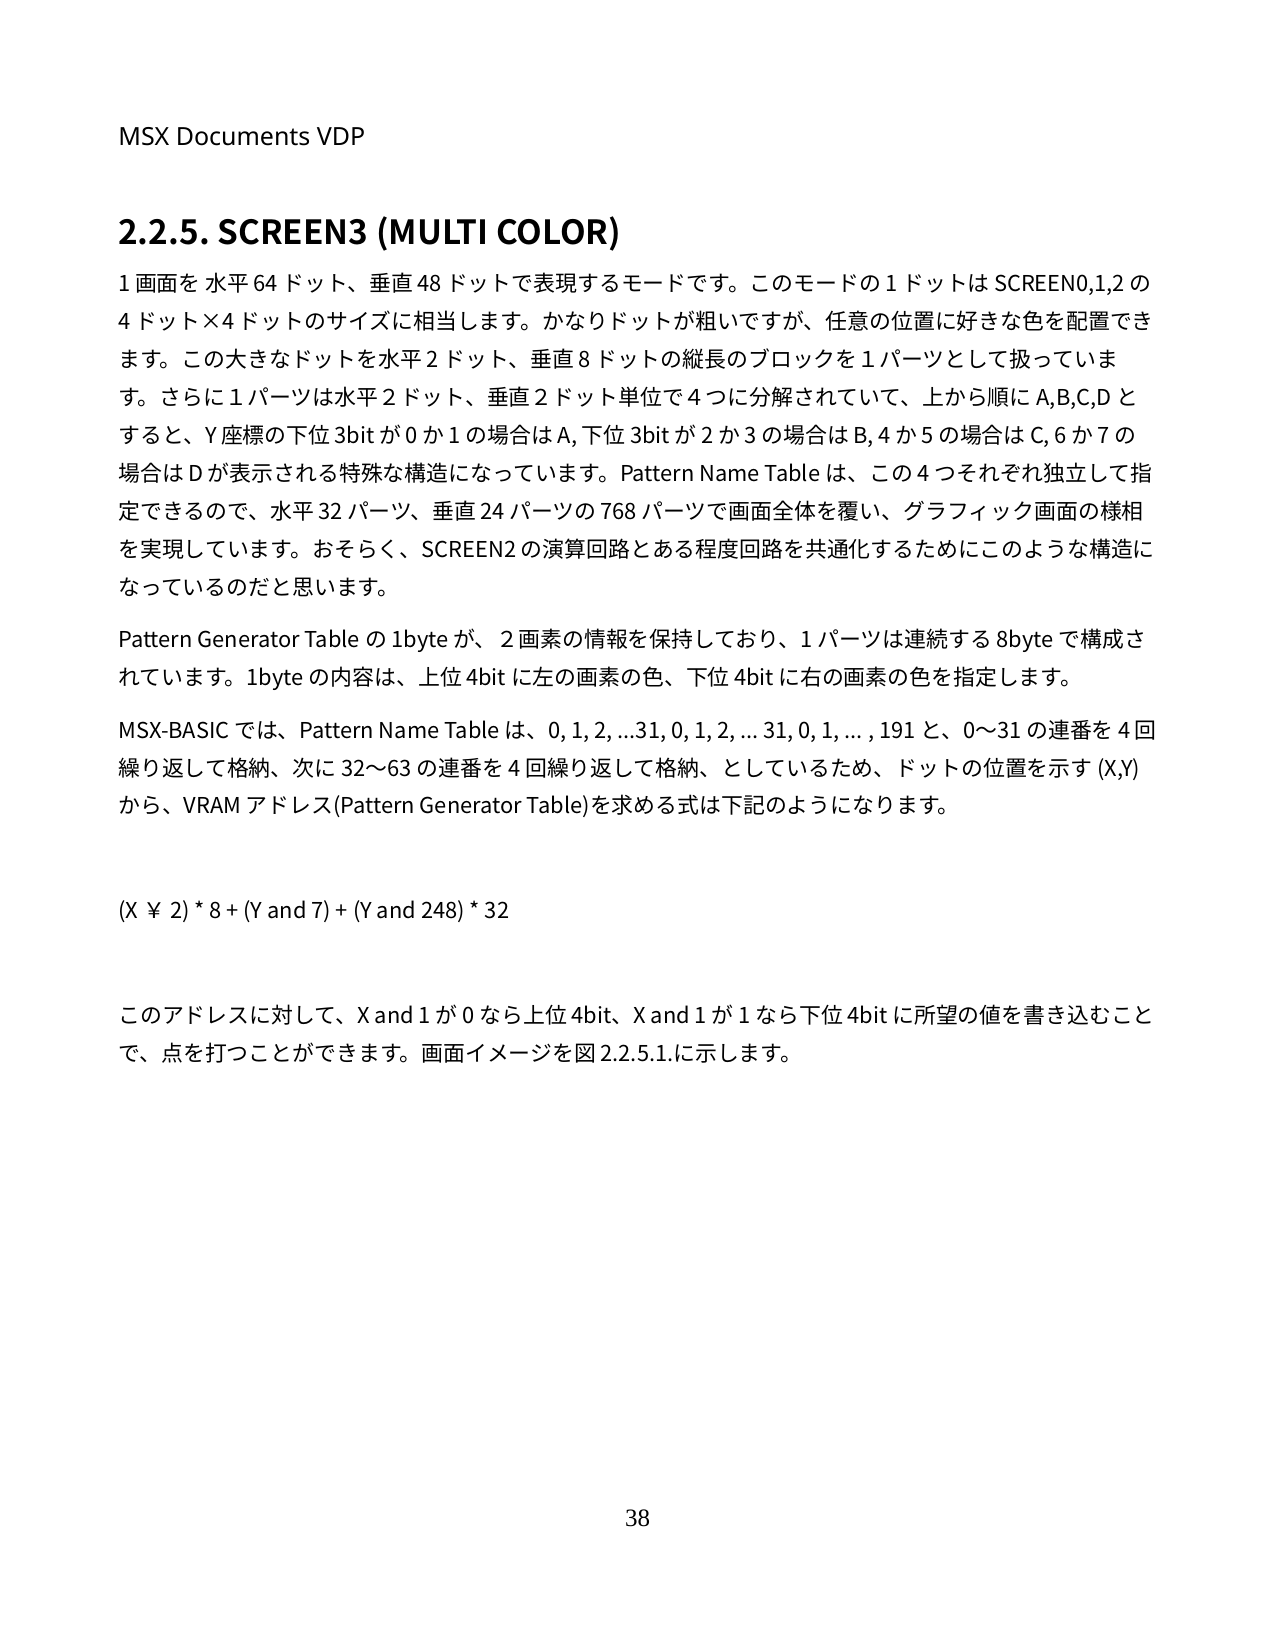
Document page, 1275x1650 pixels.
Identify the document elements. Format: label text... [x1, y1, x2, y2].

text Pattern Generator Table の1byte が、２画素の情報を保持しており、1パーツは連続する 8byte で構成されています。1byte の内容は、上位4bit に左の画素の色、下位4bitに右の画素の色を指定します。 [118, 622, 1157, 692]
text MSX-BASICでは、Pattern Name Table は、0, 1, 2, ...31, 0, 1, 2, ... 31, 0, 1, ... , 191 と、0～31の連番を4回繰り返して格納、次に 32～63 の連番を4回繰り返して格納、としているため、ドットの位置を示す (X,Y) から、VRAMアドレス(Pattern Generator Table)を求める式は下記のようになります。 [118, 713, 1157, 820]
text (X ￥ 2) * 8 + (Y and 7) + (Y and 248) * 32 [118, 893, 1157, 925]
text 1画面を 水平64ドット、垂直48ドットで表現するモードです。このモードの1ドットはSCREEN0,1,2の4ドット×4ドットのサイズに相当します。かなりドットが粗いですが、任意の位置に好きな色を配置できます。この大きなドットを水平2ドット、垂直8ドットの縦長のブロックを１パーツとして扱っています。さらに１パーツは水平２ドット、垂直２ドット単位で４つに分解されていて、上から順に A,B,C,D とすると、Y座標の下位3bitが 0か1 の場合はA, 下位3bit が 2か3 の場合はB, 4か5の場合はC, 6か7の場合はDが表示される特殊な構造になっています。Pattern Name Table は、この 4つそれぞれ独立して指定できるので、水平32パーツ、垂直24パーツの768パーツで画面全体を覆い、グラフィック画面の様相を実現しています。おそらく、SCREEN2の演算回路とある程度回路を共通化するためにこのような構造になっているのだと思います。 [118, 266, 1157, 601]
text このアドレスに対して、X and 1 が 0 なら上位4bit、X and 1 が 1 なら下位4bit に所望の値を書き込むことで、点を打つことができます。画面イメージを図2.2.5.1.に示します。 [118, 998, 1157, 1068]
subtitle 2.2.5. SCREEN3 (MULTI COLOR) [118, 206, 1157, 254]
